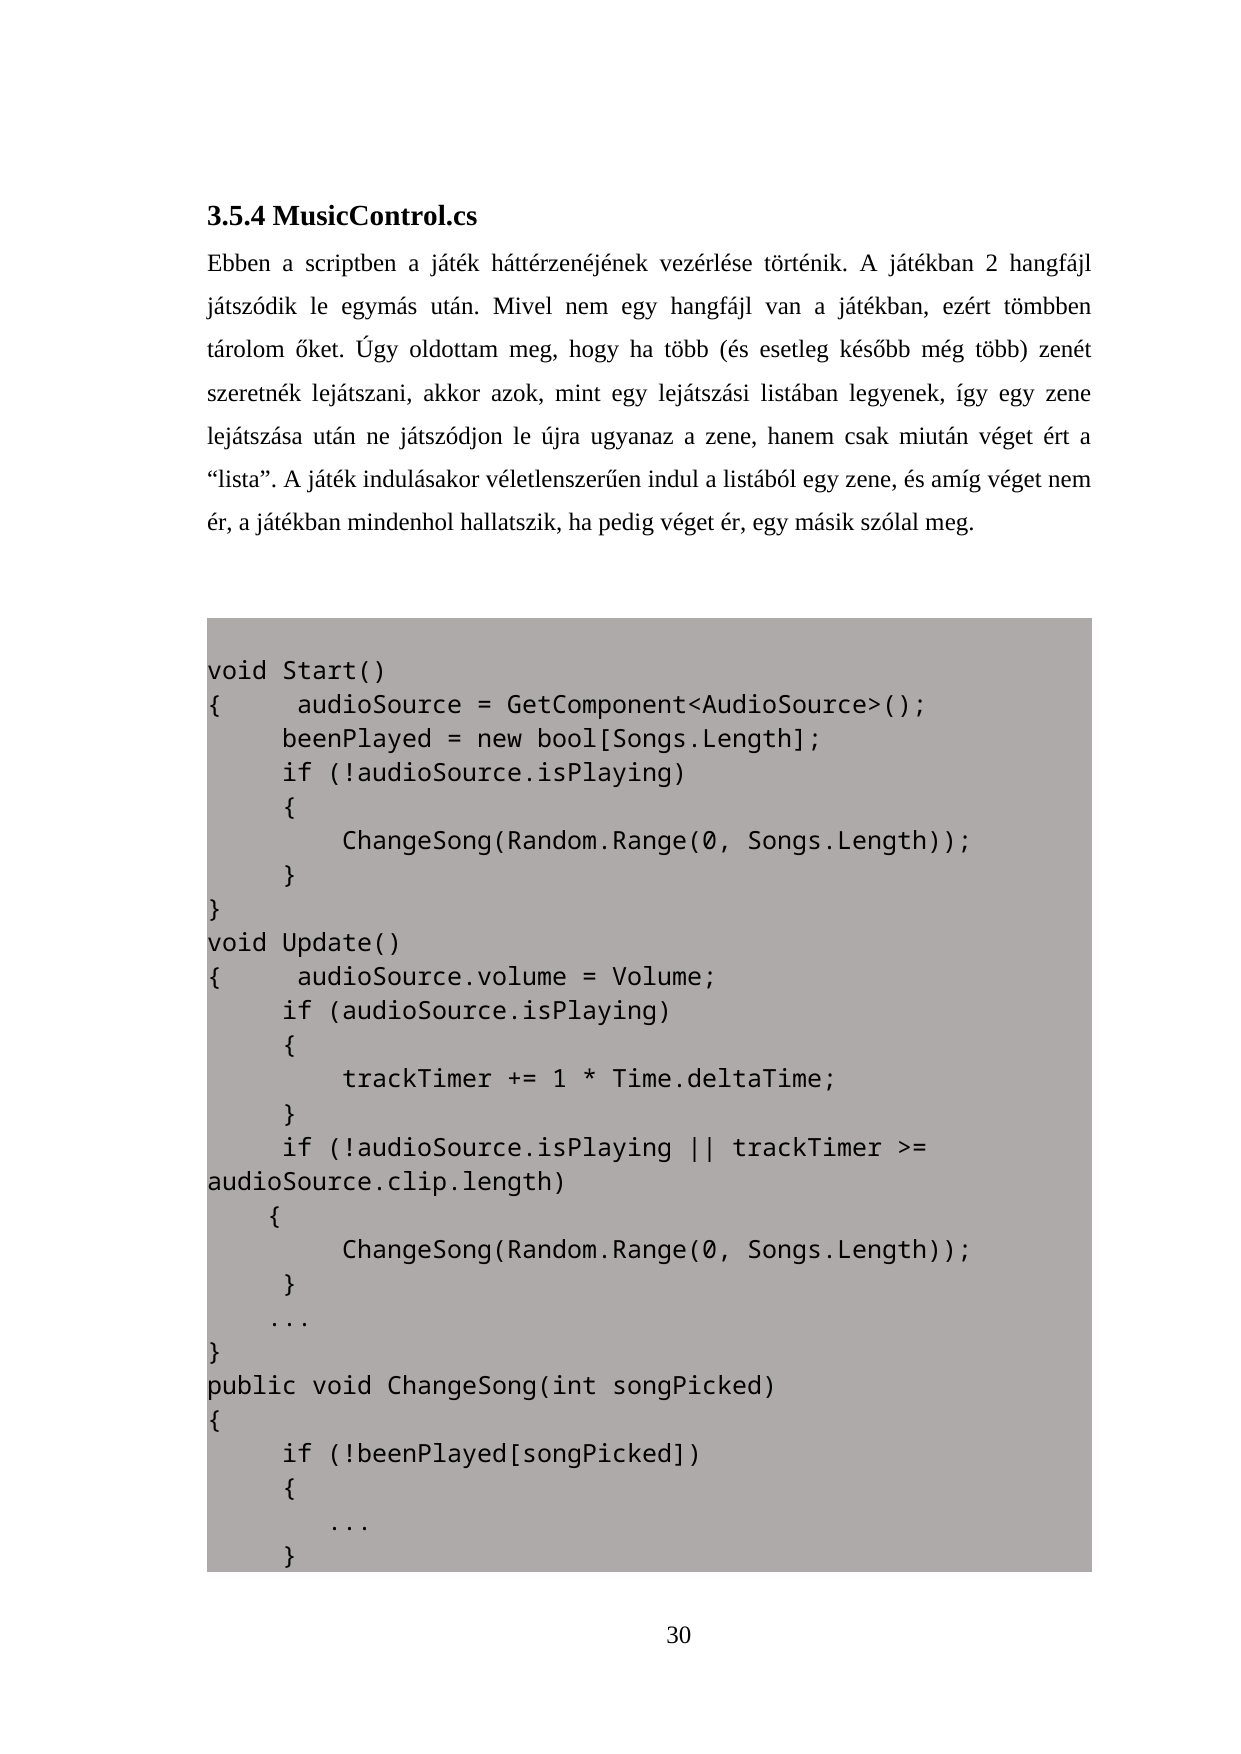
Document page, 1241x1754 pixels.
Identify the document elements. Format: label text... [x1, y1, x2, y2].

subtitle 3.5.4 MusicControl.cs [207, 148, 1092, 232]
text Ebben a scriptben a játék háttérzenéjének vezérlése történik. A játékban 2 hangfájl játszódik le egymás után. Mivel nem egy hangfájl van a játékban, ezért tömbben tárolom őket. Úgy oldottam meg, hogy ha több (és esetleg később még több) zenét szeretnék lejátszani, akkor azok, mint egy lejátszási listában legyenek, így egy zene lejátszása után ne játszódjon le újra ugyanaz a zene, hanem csak miután véget ért a “lista”. A játék indulásakor véletlenszerűen indul a listából egy zene, és amíg véget nem ér, a játékban mindenhol hallatszik, ha pedig véget ér, egy másik szólal meg. [207, 248, 1092, 536]
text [207, 618, 1092, 1572]
